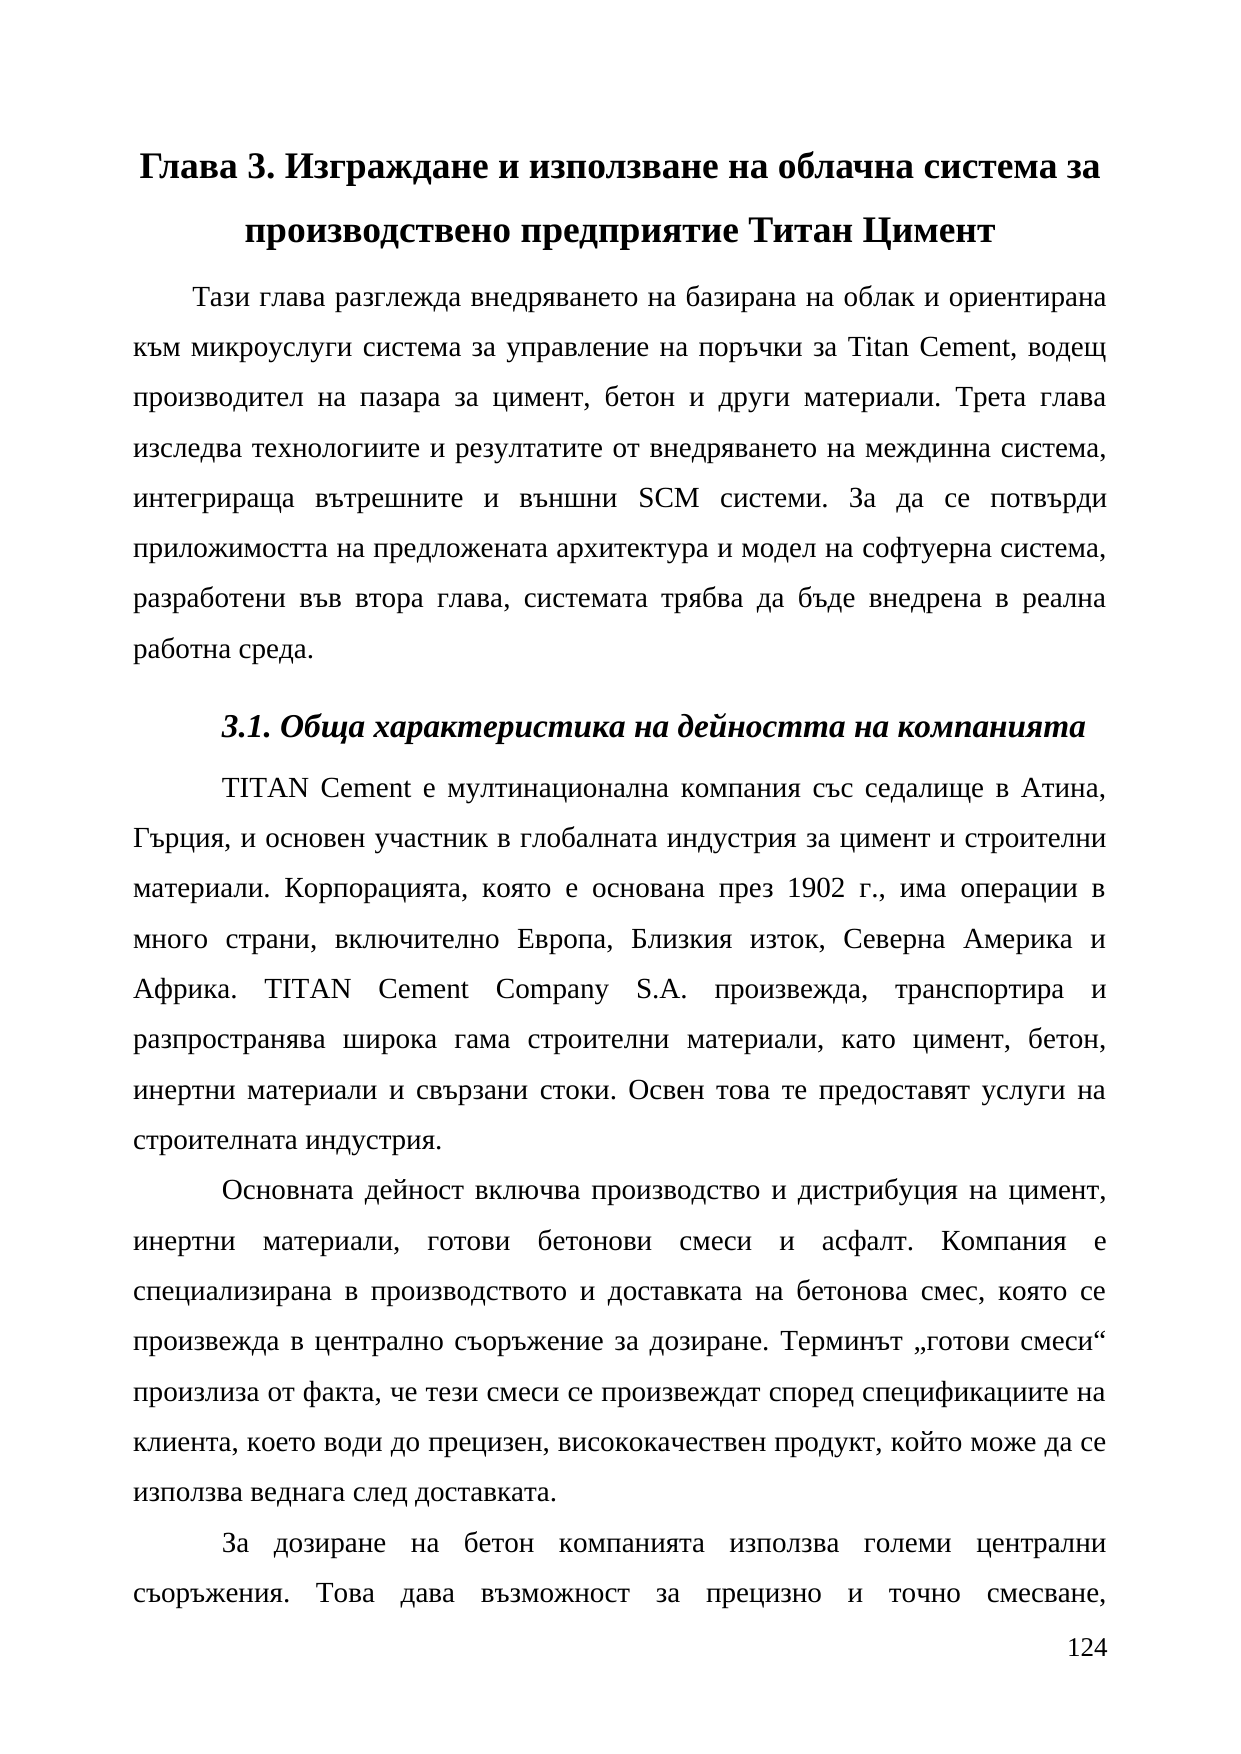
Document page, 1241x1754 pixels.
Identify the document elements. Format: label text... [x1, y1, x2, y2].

subtitle 3.1. Обща характеристика на дейността на компанията [133, 706, 1107, 744]
subtitle Глава 3. Изграждане и използване на облачна система за производствено предприятие Титан Цимент [133, 143, 1107, 251]
text Тази глава разглежда внедряването на базирана на облак и ориентирана към микроуслуги система за управление на поръчки за Titan Cement, водещ производител на пазара за цимент, бетон и други материали. Трета глава изследва технологиите и резултатите от внедряването на междинна система, интегрираща вътрешните и външни SCM системи. За да се потвърди приложимостта на предложената архитектура и модел на софтуерна система, разработени във втора глава, системата трябва да бъде внедрена в реална работна среда. [133, 279, 1107, 664]
text TITAN Cement е мултинационална компания със седалище в Атина, Гърция, и основен участник в глобалната индустрия за цимент и строителни материали. Корпорацията, която е основана през 1902 г., има операции в много страни, включително Европа, Близкия изток, Северна Америка и Африка. TITAN Cement Company S.A. произвежда, транспортира и разпространява широка гама строителни материали, като цимент, бетон, инертни материали и свързани стоки. Освен това те предоставят услуги на строителната индустрия. [133, 770, 1107, 1156]
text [133, 1525, 1107, 1608]
text Основната дейност включва производство и дистрибуция на цимент, инертни материали, готови бетонови смеси и асфалт. Компания е специализирана в производството и доставката на бетонова смес, която се произвежда в централно съоръжение за дозиране. Терминът „готови смеси“ произлиза от факта, че тези смеси се произвеждат според спецификациите на клиента, което води до прецизен, висококачествен продукт, който може да се използва веднага след доставката. [133, 1172, 1107, 1508]
